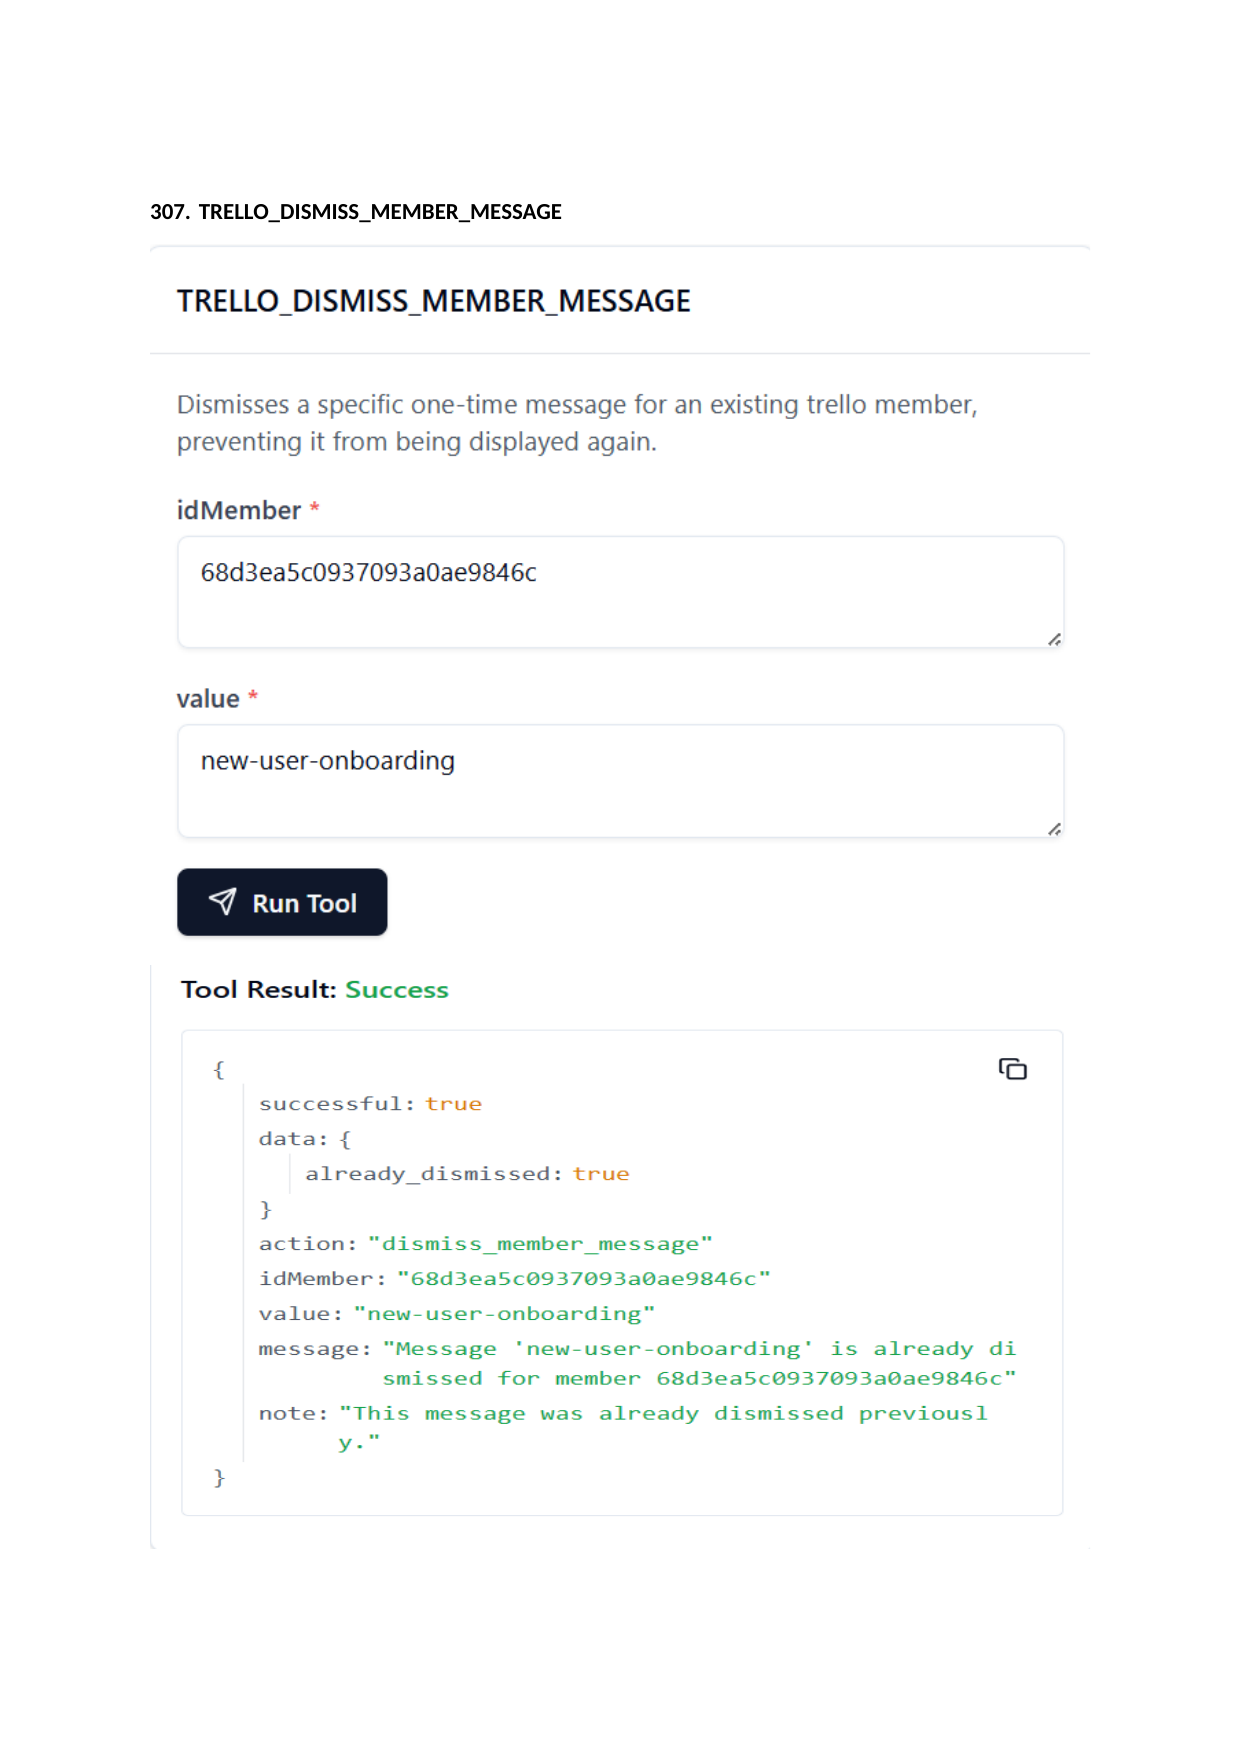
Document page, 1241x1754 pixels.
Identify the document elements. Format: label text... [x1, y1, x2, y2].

picture [150, 965, 1091, 1549]
picture [150, 244, 1091, 947]
text 307. TRELLO_DISMISS_MEMBER_MESSAGE [150, 197, 1090, 225]
